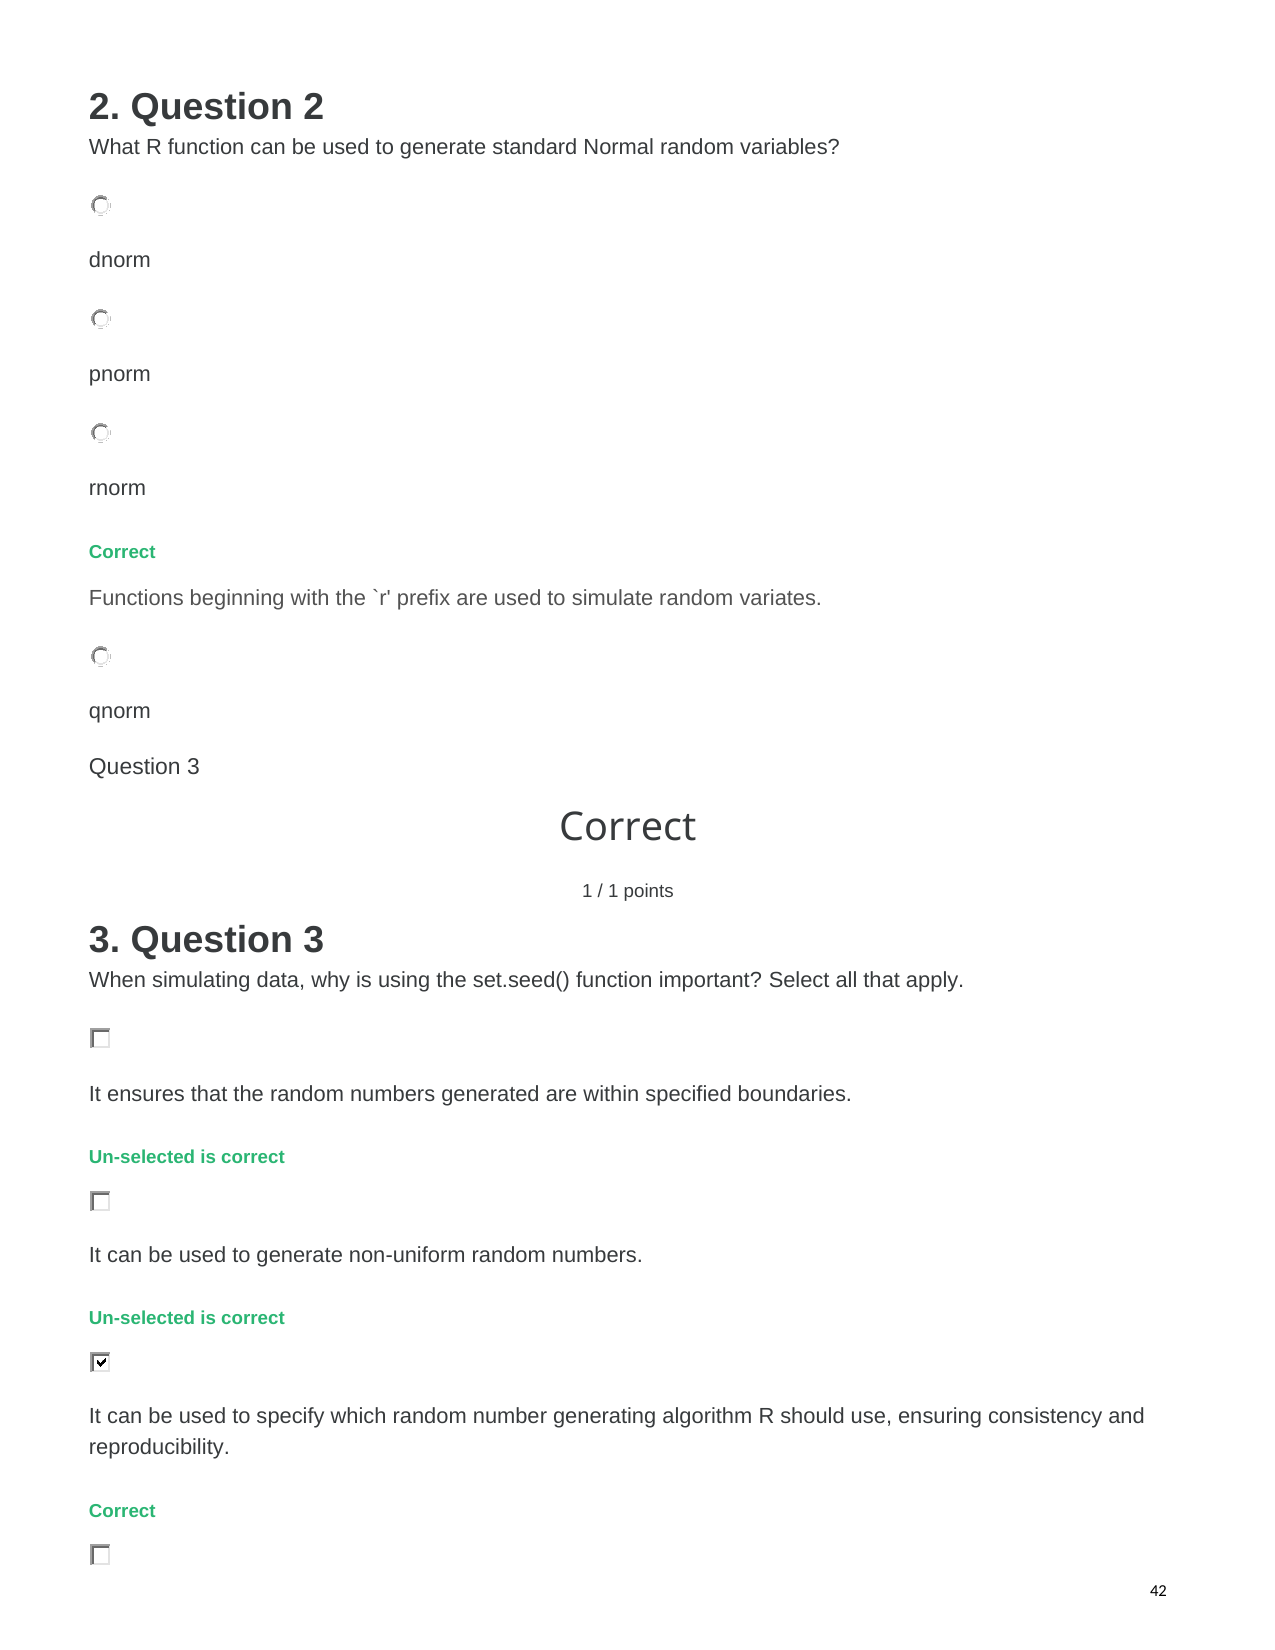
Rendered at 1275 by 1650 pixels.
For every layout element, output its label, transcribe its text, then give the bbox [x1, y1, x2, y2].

text Question 3 [89, 753, 1167, 779]
text It ensures that the random numbers generated are within specified boundaries. [89, 1074, 1167, 1106]
text Un-selected is correct [89, 1296, 1167, 1329]
text It can be used to generate non-uniform random numbers. [89, 1236, 1167, 1267]
text pnorm [89, 355, 1167, 386]
text Functions beginning with the `r' prefix are used to simulate random variates. [89, 579, 1167, 610]
text Un-selected is correct [89, 1135, 1167, 1168]
text What R function can be used to generate standard Normal random variables? [89, 127, 1167, 159]
text It can be used to specify which random number generating algorithm R should use, ensuring consistency and reproducibility. [89, 1397, 1167, 1459]
text 1 / 1 points [89, 873, 1167, 901]
subtitle 3. Question 3 [89, 918, 1167, 961]
text dnorm [89, 241, 1167, 272]
text When simulating data, why is using the set.seed() function important? Select all that apply. [89, 961, 1167, 992]
text qnorm [89, 692, 1167, 724]
text Correct [89, 529, 1167, 562]
subtitle 2. Question 2 [89, 84, 1167, 127]
text Correct [89, 798, 1167, 852]
text rnorm [89, 469, 1167, 500]
text Correct [89, 1488, 1167, 1521]
